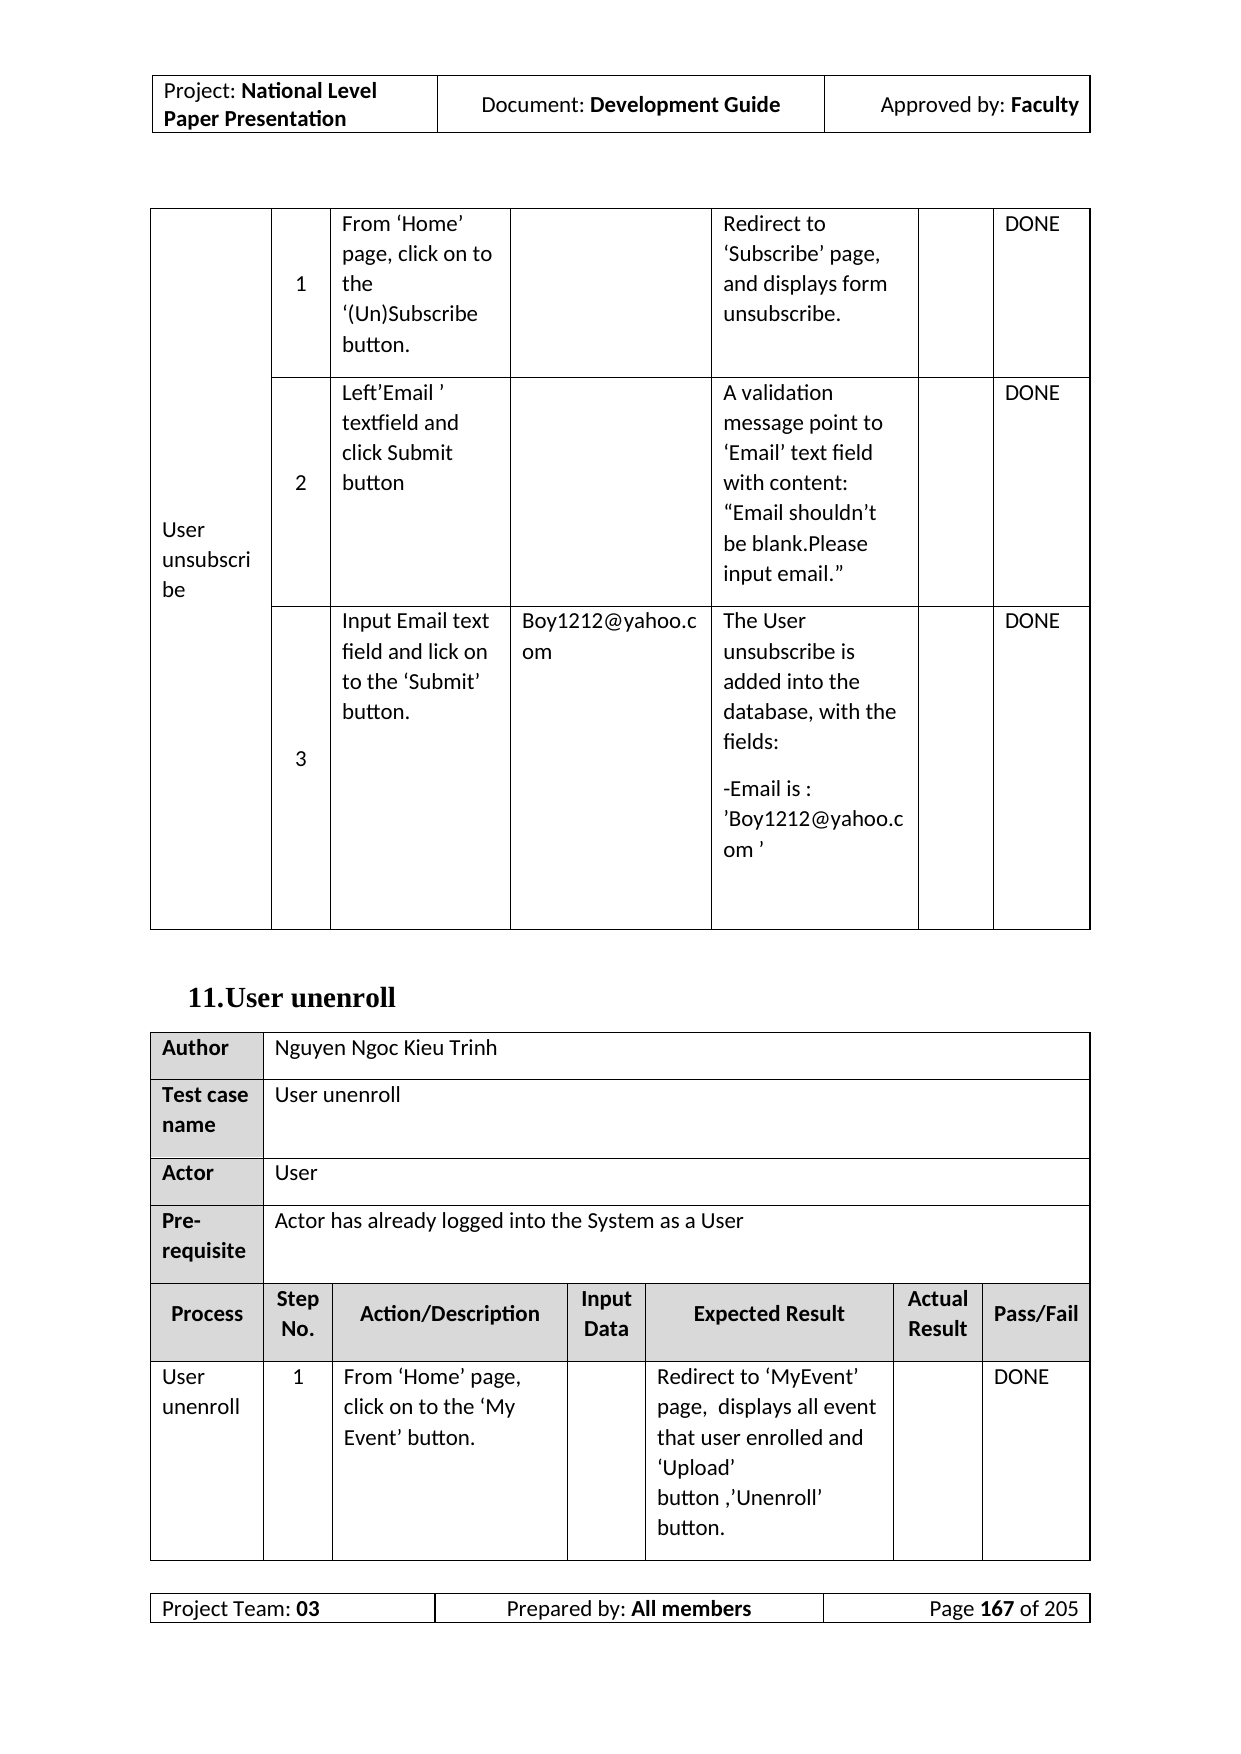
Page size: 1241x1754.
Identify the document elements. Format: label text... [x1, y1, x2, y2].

list User unenroll [187, 981, 1090, 1014]
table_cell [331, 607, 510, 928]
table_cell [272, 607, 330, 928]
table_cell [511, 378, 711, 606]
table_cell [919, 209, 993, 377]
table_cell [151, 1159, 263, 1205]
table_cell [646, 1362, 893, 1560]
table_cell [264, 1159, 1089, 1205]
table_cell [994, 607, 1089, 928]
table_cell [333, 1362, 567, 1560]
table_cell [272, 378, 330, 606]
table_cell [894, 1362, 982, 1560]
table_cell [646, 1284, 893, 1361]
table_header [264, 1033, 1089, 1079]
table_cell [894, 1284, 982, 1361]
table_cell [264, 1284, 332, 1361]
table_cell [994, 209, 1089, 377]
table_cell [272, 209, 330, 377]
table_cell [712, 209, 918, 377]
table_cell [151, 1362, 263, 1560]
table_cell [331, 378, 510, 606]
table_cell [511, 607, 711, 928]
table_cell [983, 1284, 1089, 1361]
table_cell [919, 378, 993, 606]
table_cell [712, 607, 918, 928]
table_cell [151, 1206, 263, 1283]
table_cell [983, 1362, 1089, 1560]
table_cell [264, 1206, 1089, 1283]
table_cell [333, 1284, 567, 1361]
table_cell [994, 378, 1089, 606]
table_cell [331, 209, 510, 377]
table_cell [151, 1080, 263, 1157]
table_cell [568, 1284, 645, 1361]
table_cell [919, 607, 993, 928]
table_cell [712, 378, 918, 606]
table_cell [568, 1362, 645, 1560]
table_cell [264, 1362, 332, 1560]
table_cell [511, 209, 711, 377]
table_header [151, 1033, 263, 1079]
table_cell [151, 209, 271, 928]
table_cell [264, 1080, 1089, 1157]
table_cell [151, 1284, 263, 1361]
